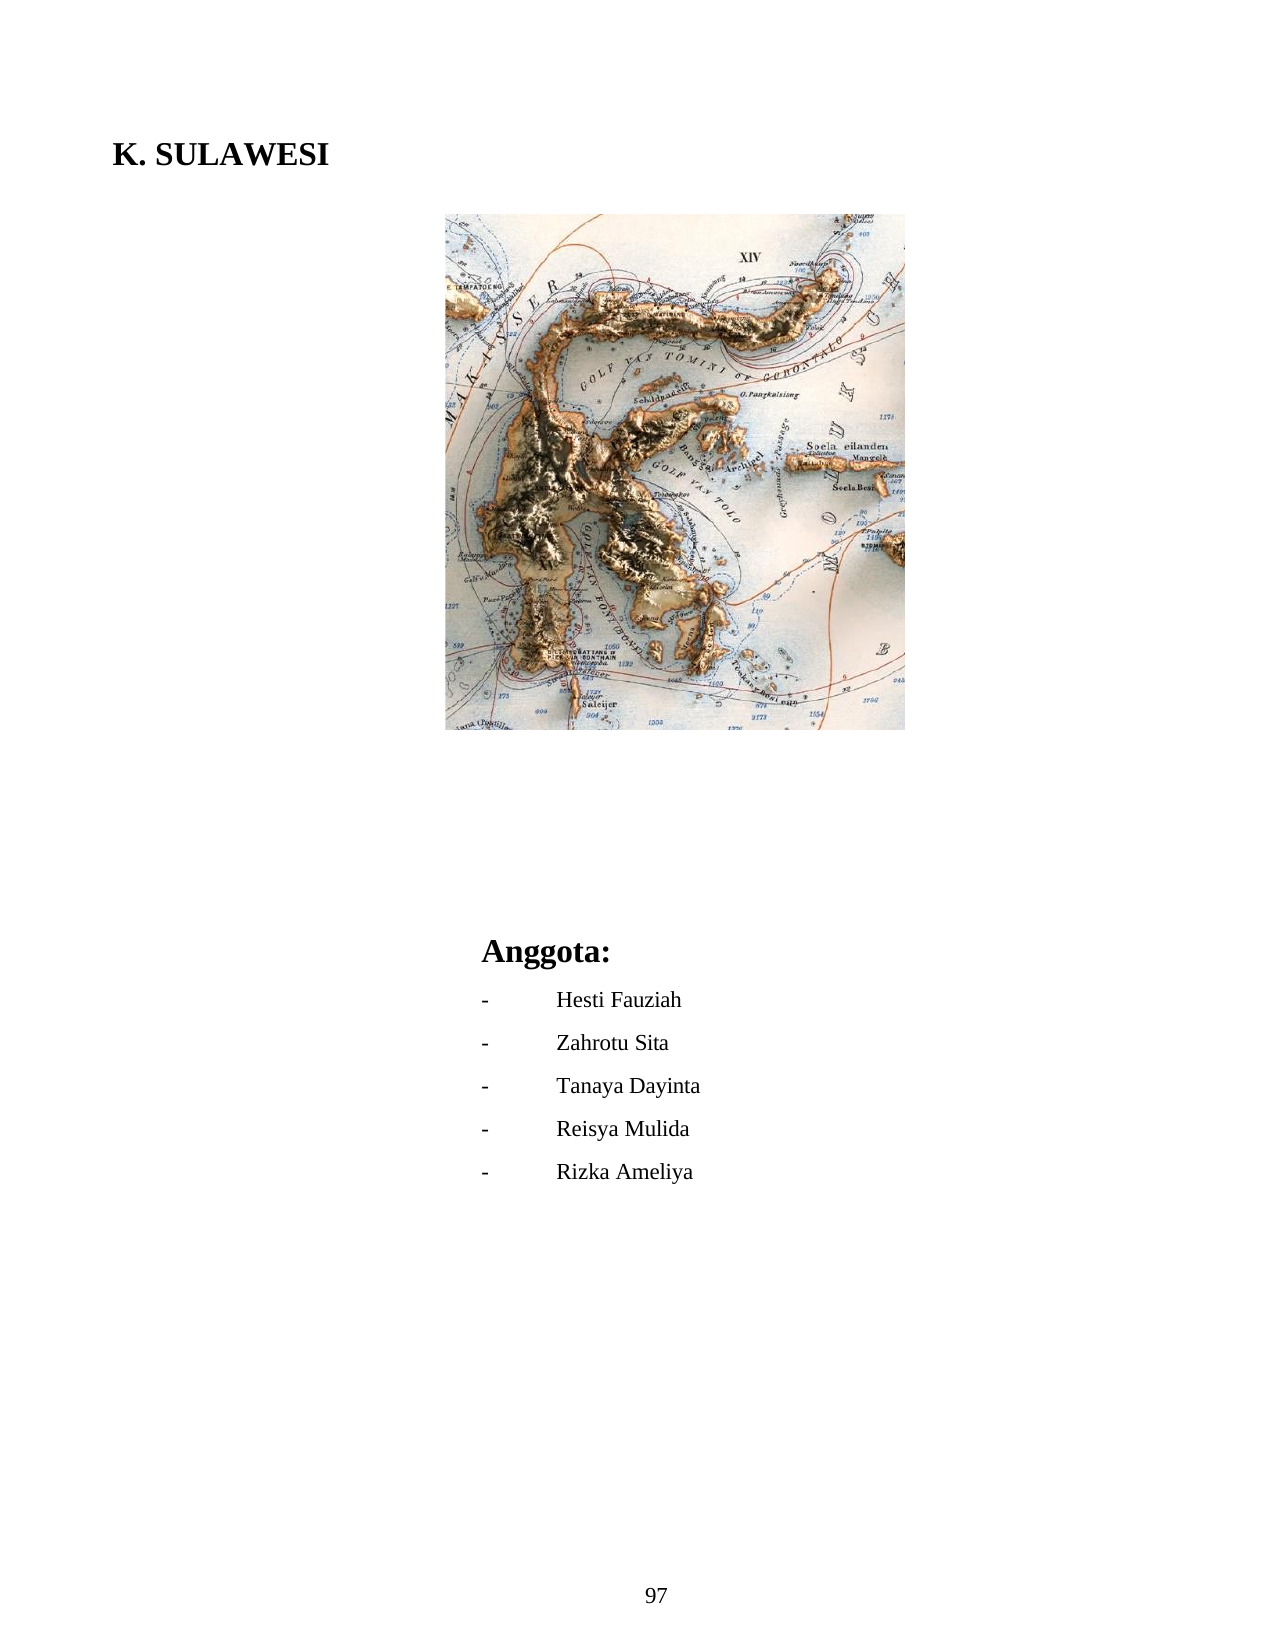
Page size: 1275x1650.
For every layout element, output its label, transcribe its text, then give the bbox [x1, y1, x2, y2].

list Hesti Fauziah [481, 986, 1237, 1013]
list Reisya Mulida [481, 1115, 1237, 1142]
list Zahrotu Sita [481, 1029, 1237, 1056]
list Rizka Ameliya [481, 1158, 1237, 1185]
subtitle K. SULAWESI [112, 134, 331, 173]
subtitle Anggota: [481, 931, 1237, 970]
picture [445, 214, 905, 730]
list Tanaya Dayinta [481, 1072, 1237, 1098]
